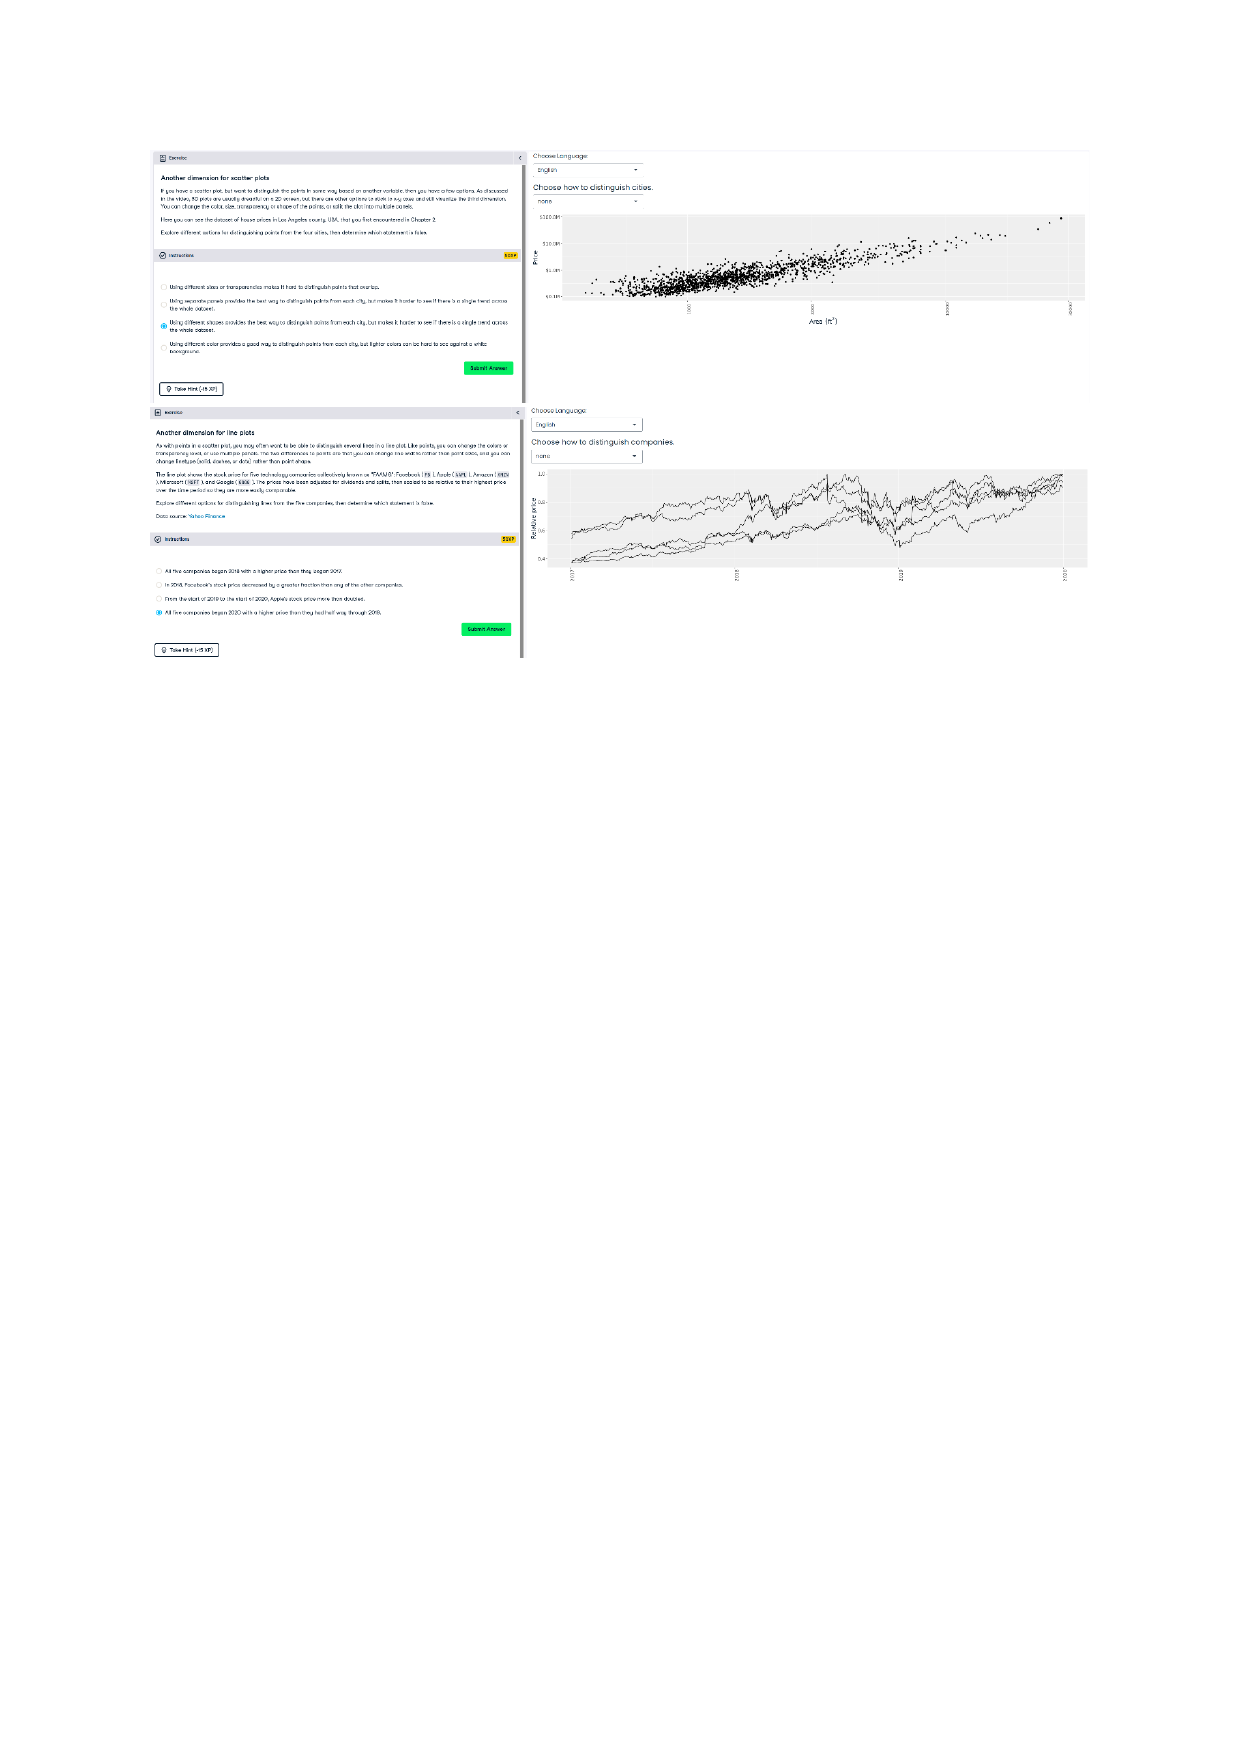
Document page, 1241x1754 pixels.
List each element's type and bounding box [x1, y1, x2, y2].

picture [150, 407, 1090, 658]
picture [150, 150, 1090, 403]
